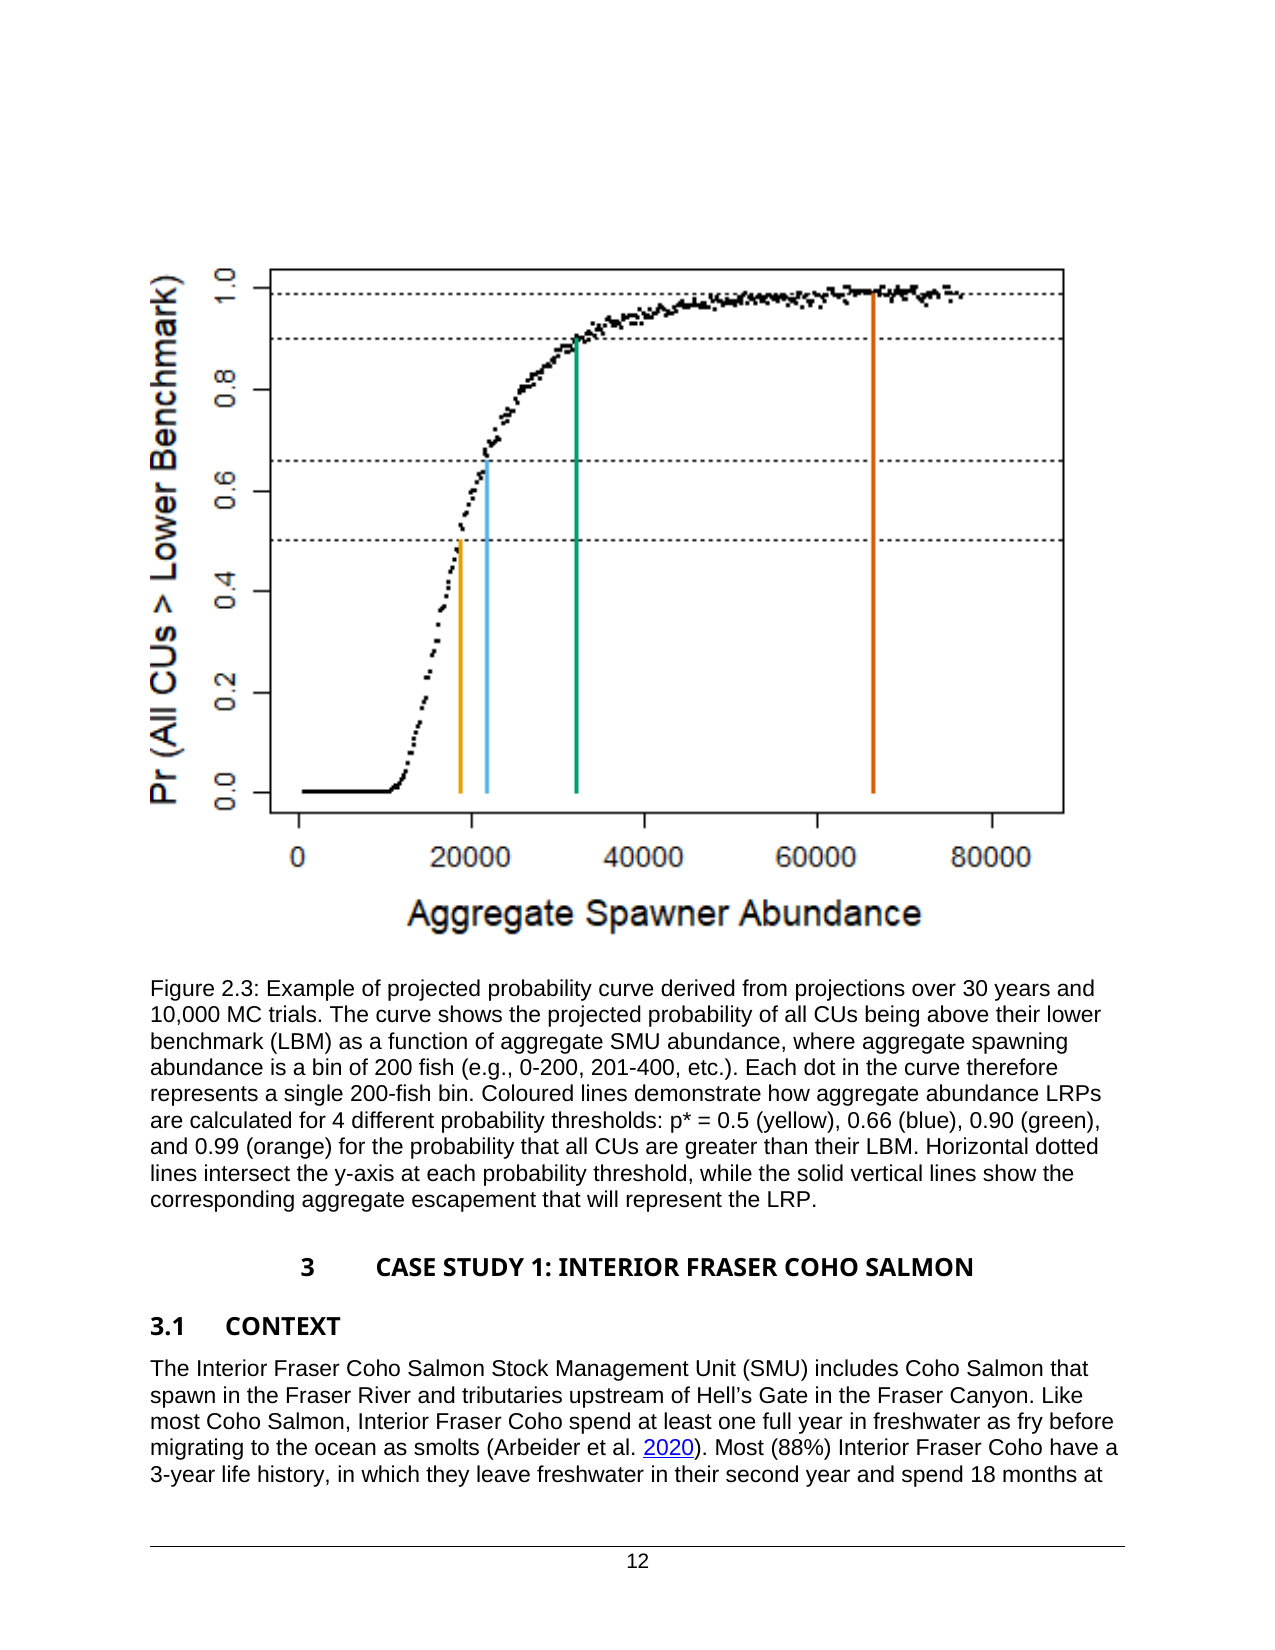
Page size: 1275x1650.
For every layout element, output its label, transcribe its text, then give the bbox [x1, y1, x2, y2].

subtitle 3 CASE STUDY 1: INTERIOR FRASER COHO SALMON [150, 1250, 1125, 1284]
subtitle 3.1 CONTEXT [150, 1309, 1125, 1343]
picture [150, 150, 1125, 963]
text Figure 2.3: Example of projected probability curve derived from projections over 30 years and 10,000 MC trials. The curve shows the projected probability of all CUs being above their lower benchmark (LBM) as a function of aggregate SMU abundance, where aggregate spawning abundance is a bin of 200 fish (e.g., 0-200, 201-400, etc.). Each dot in the curve therefore represents a single 200-fish bin. Coloured lines demonstrate how aggregate abundance LRPs are calculated for 4 different probability thresholds: p* = 0.5 (yellow), 0.66 (blue), 0.90 (green), and 0.99 (orange) for the probability that all CUs are greater than their LBM. Horizontal dotted lines intersect the y-axis at each probability threshold, while the solid vertical lines show the corresponding aggregate escapement that will represent the LRP. [150, 975, 1125, 1212]
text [150, 1355, 1125, 1487]
